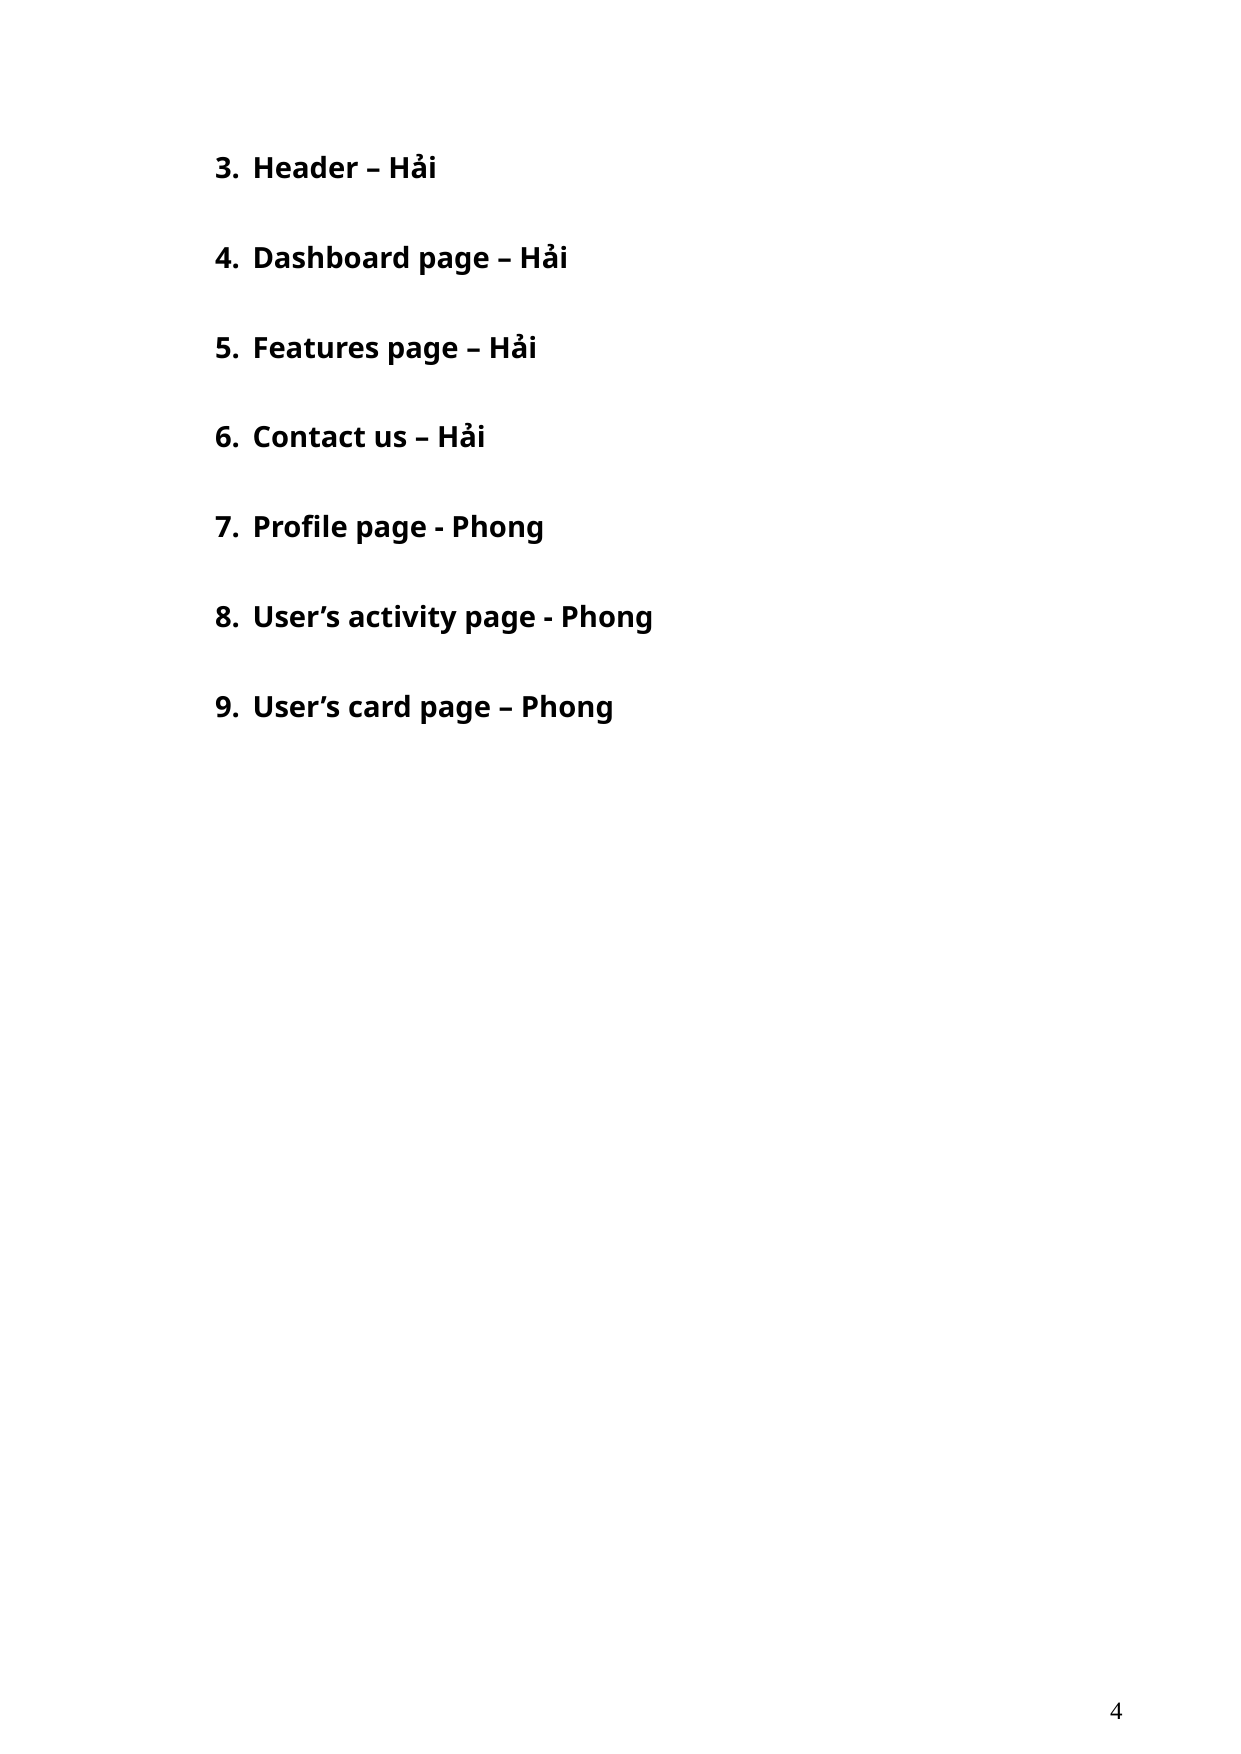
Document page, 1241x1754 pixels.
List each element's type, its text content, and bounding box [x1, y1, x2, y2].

subtitle Profile page - Phong [215, 506, 1122, 546]
subtitle Features page – Hải [215, 327, 1122, 367]
subtitle User’s card page – Phong [215, 686, 1122, 726]
subtitle Contact us – Hải [215, 417, 1122, 456]
subtitle Header – Hải [215, 148, 1122, 187]
subtitle User’s activity page - Phong [215, 596, 1122, 636]
subtitle Dashboard page – Hải [215, 237, 1122, 277]
